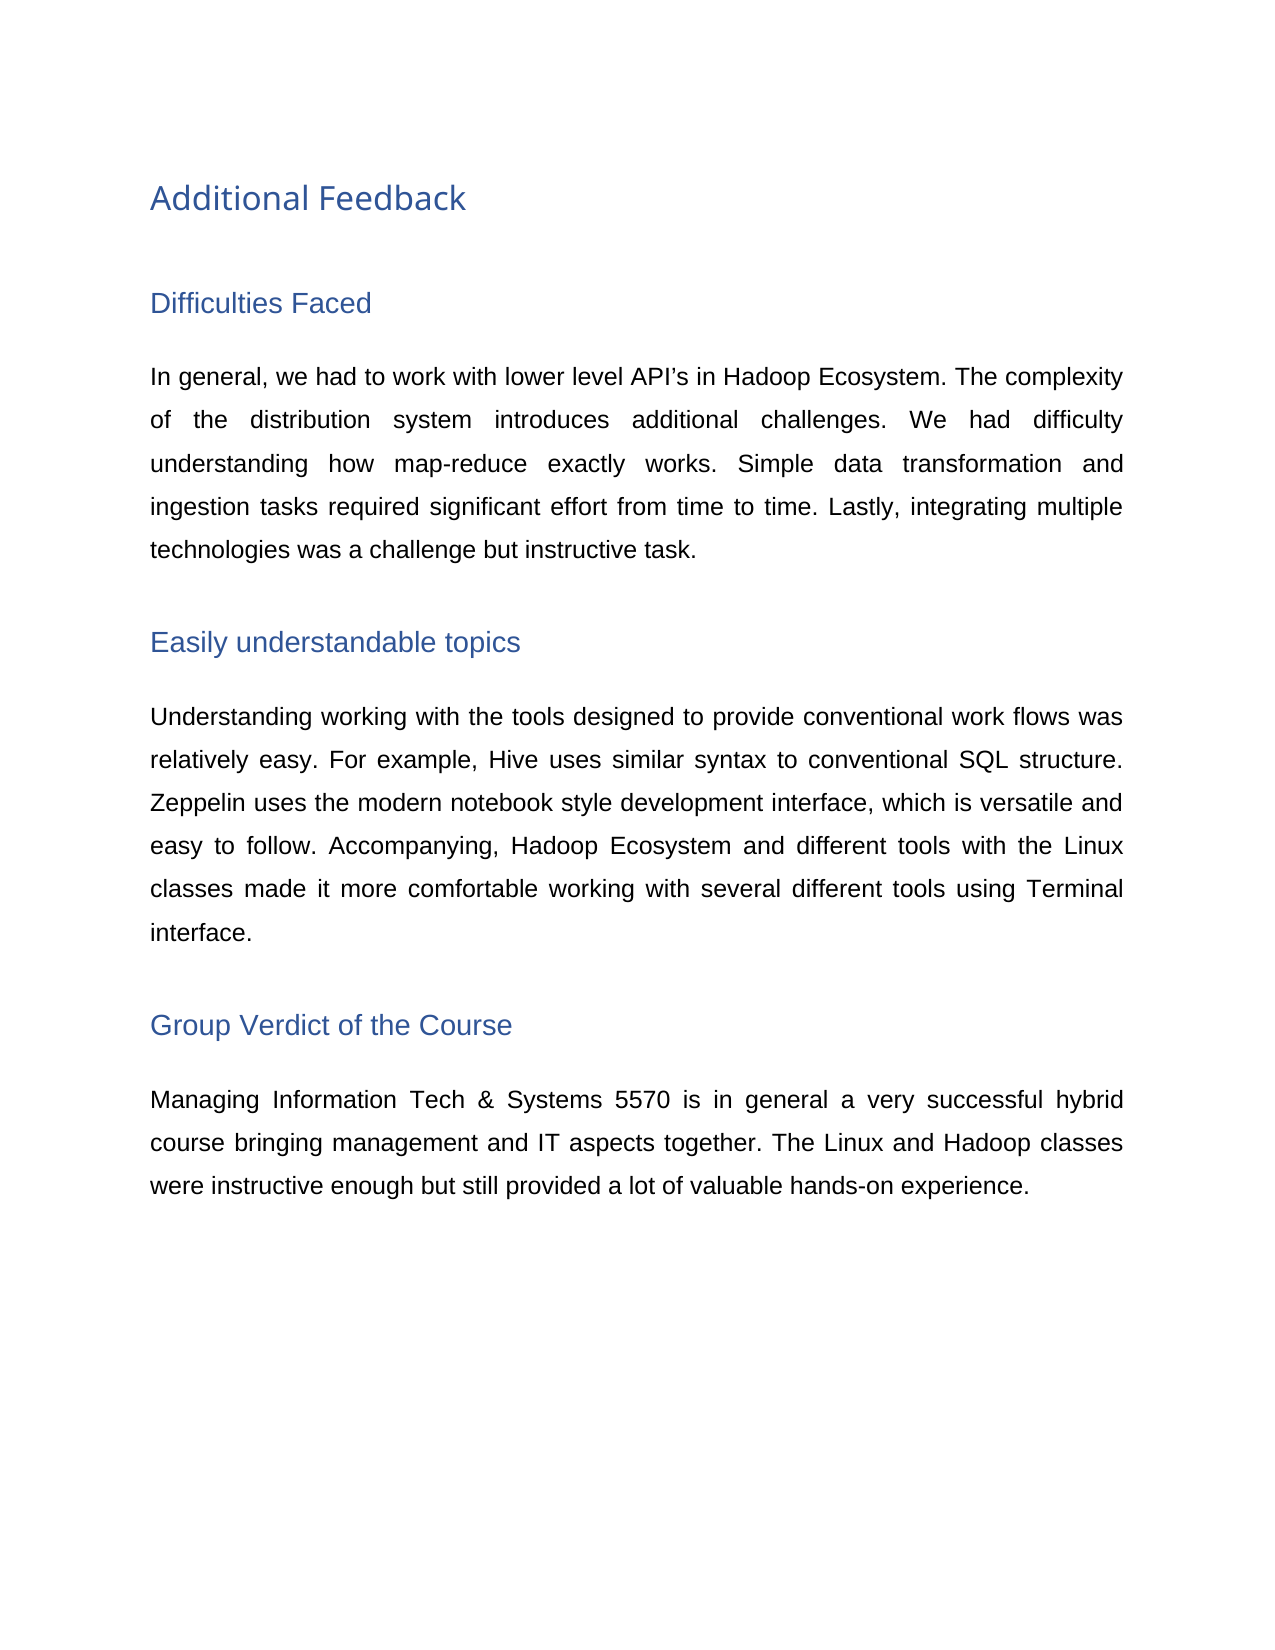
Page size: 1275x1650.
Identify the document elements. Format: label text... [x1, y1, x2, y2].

text Managing Information Tech & Systems 5570 is in general a very successful hybrid course bringing management and IT aspects together. The Linux and Hadoop classes were instructive enough but still provided a lot of valuable hands-on experience. [150, 1084, 1125, 1199]
subtitle Difficulties Faced [150, 286, 1125, 319]
text Understanding working with the tools designed to provide conventional work flows was relatively easy. For example, Hive uses similar syntax to conventional SQL structure. Zeppelin uses the modern notebook style development interface, which is versatile and easy to follow. Accompanying, Hadoop Ecosystem and different tools with the Linux classes made it more comfortable working with several different tools using Terminal interface. [150, 702, 1125, 946]
subtitle Group Verdict of the Course [150, 1008, 1125, 1041]
subtitle Easily understandable topics [150, 625, 1125, 659]
text In general, we had to work with lower level API’s in Hadoop Ecosystem. The complexity of the distribution system introduces additional challenges. We had difficulty understanding how map-reduce exactly works. Simple data transformation and ingestion tasks required significant effort from time to time. Lastly, integrating multiple technologies was a challenge but instructive task. [150, 362, 1125, 563]
subtitle Additional Feedback [150, 175, 1125, 220]
